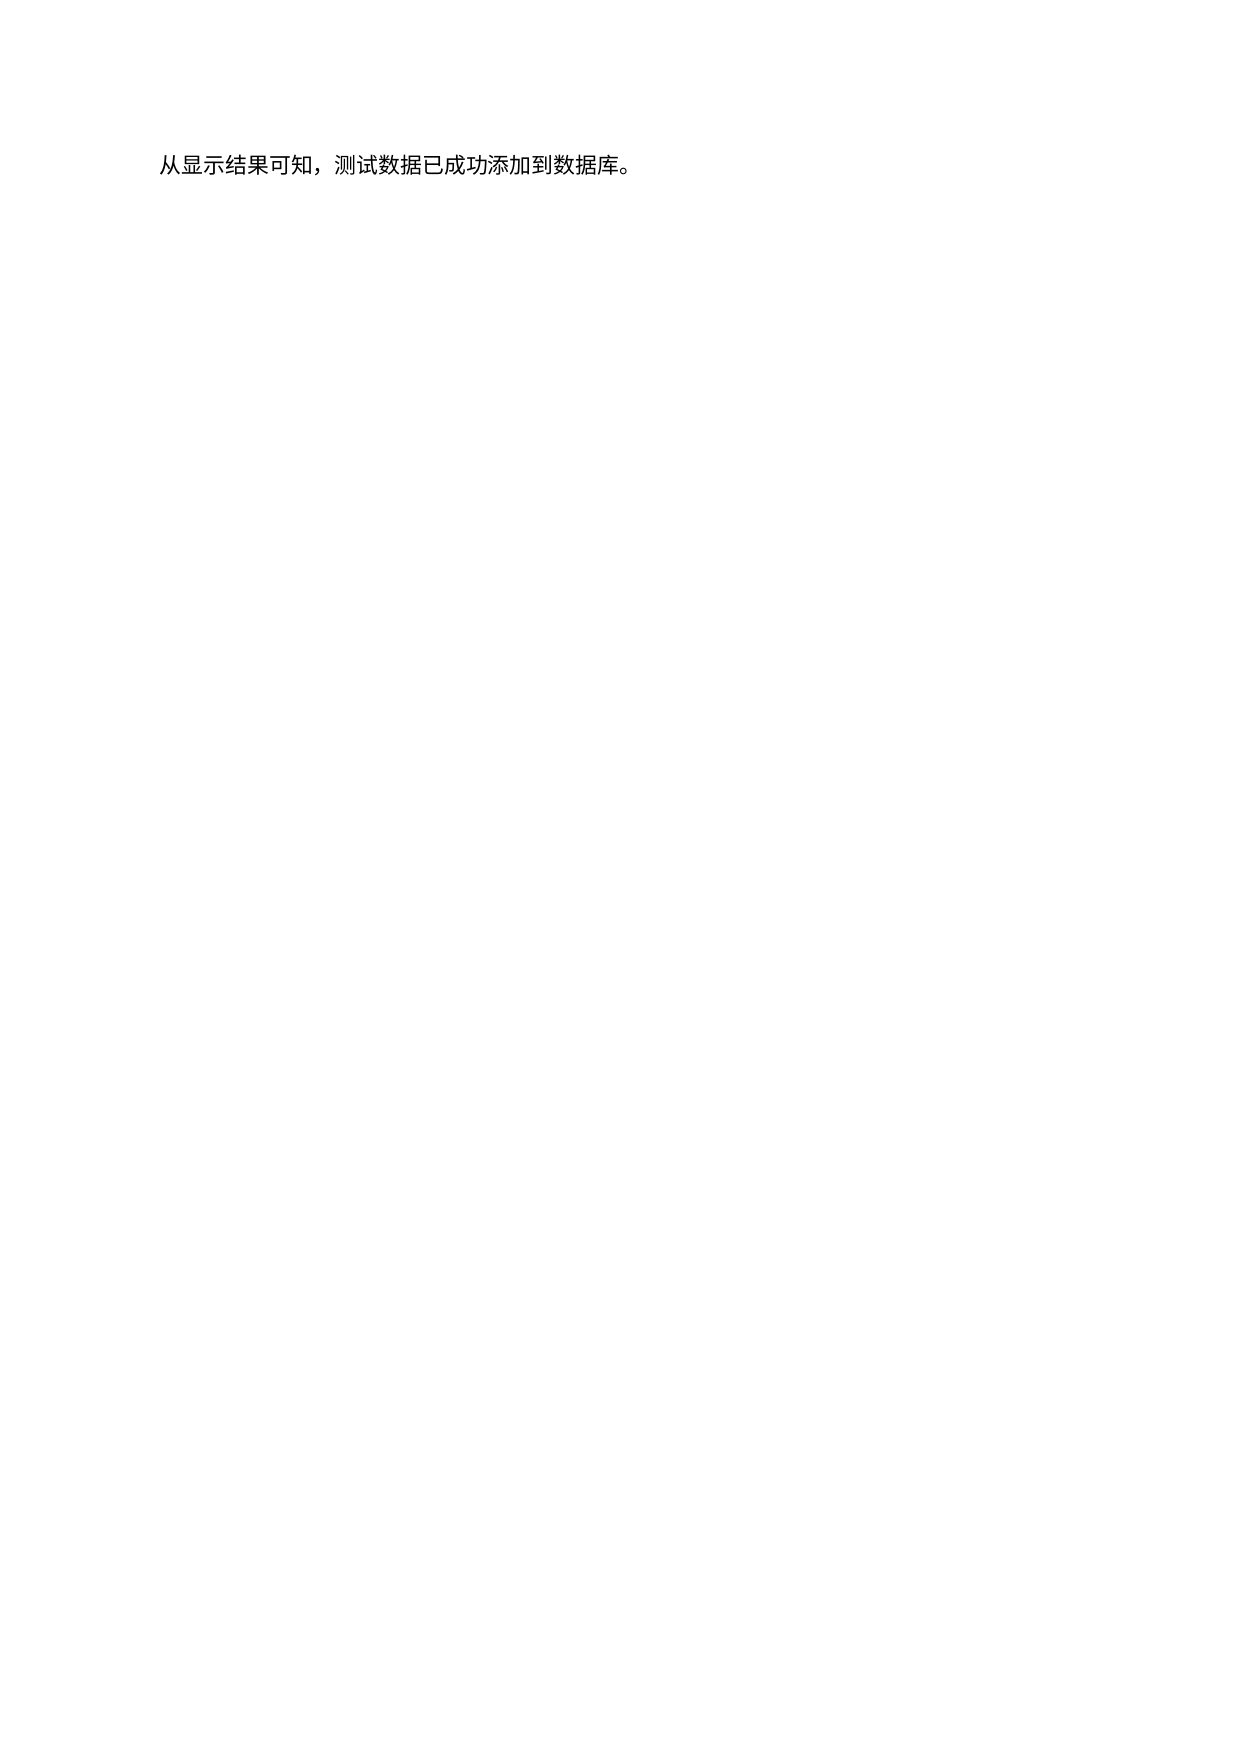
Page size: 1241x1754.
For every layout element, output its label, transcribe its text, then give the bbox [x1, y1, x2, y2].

text 从显示结果可知，测试数据已成功添加到数据库。 [107, 148, 1141, 179]
